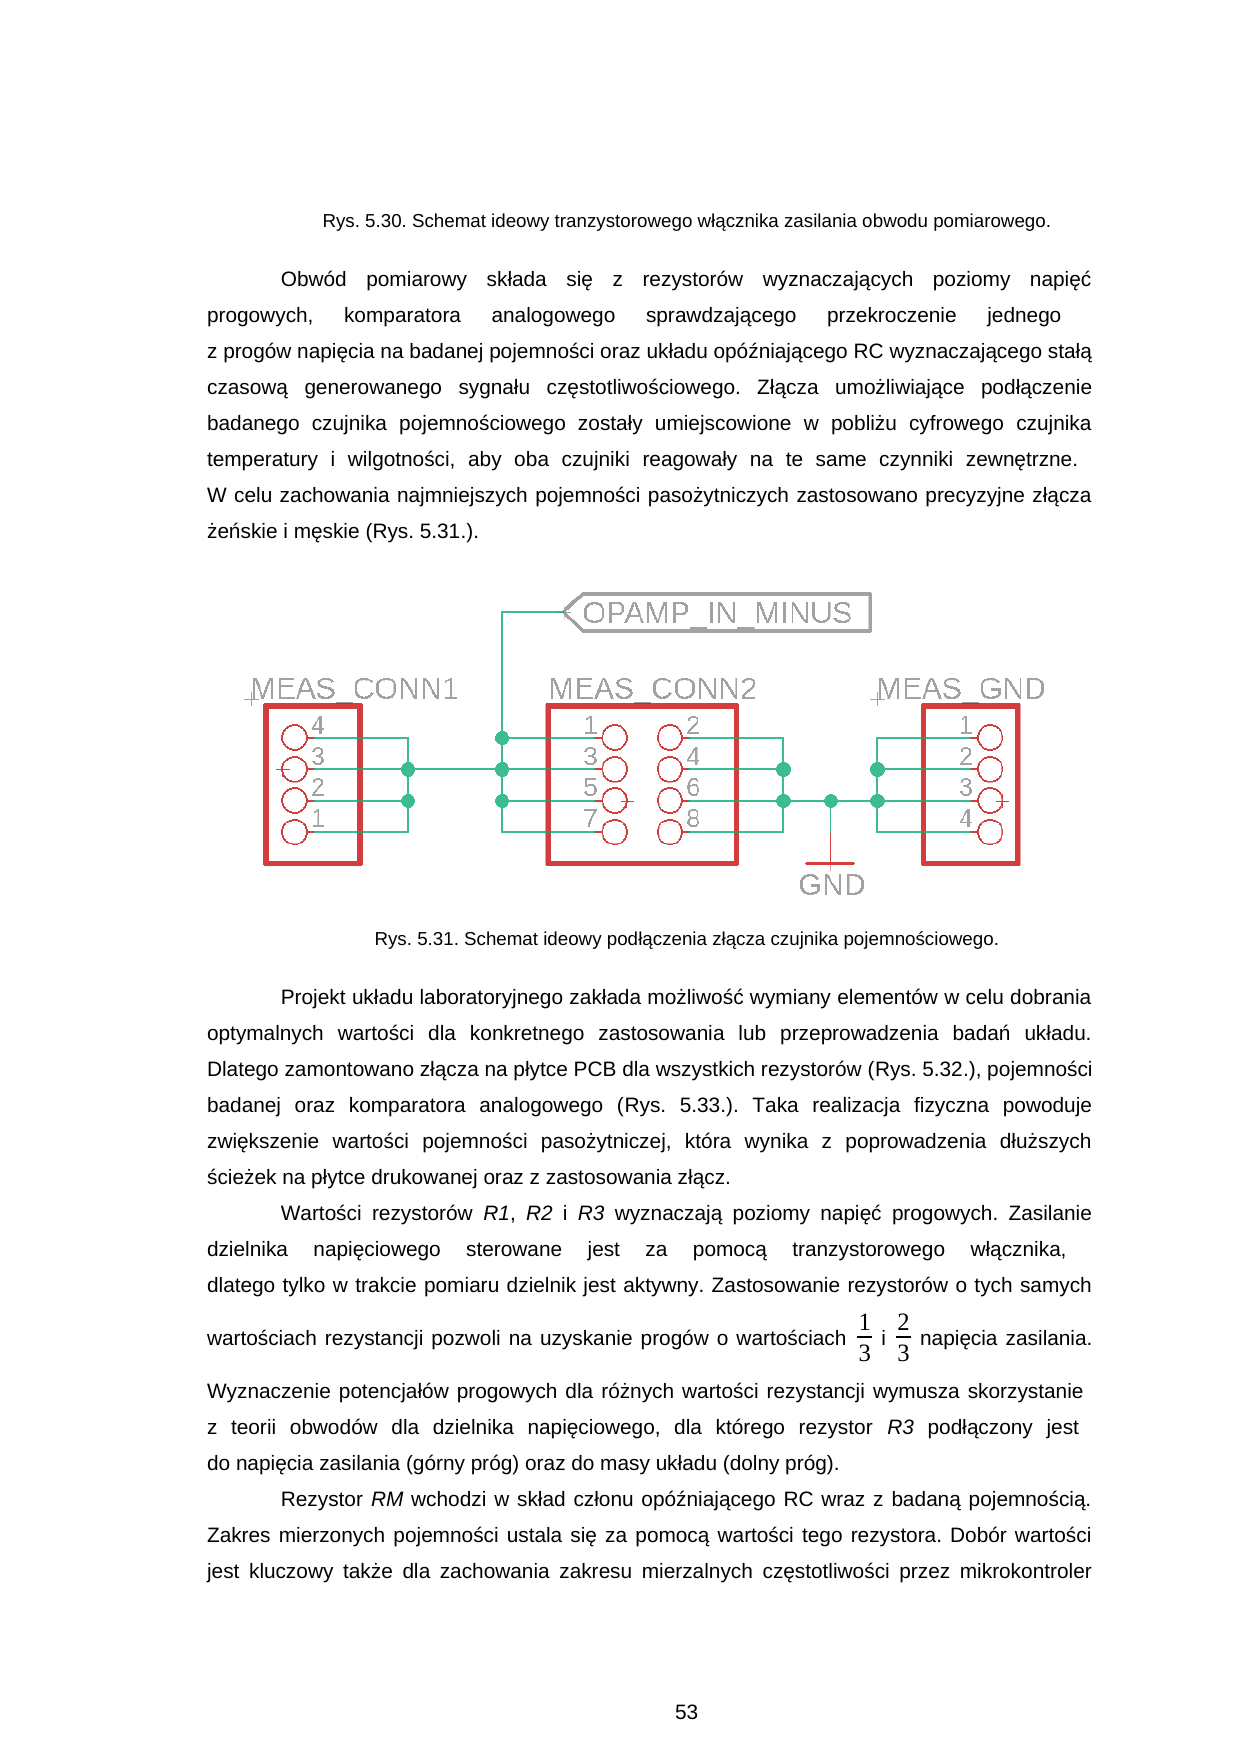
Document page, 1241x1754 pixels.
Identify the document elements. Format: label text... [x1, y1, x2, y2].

picture [242, 579, 1058, 904]
text Wartości rezystorów R1, R2 i R3 wyznaczają poziomy napięć progowych. Zasilanie dzielnika napięciowego sterowane jest za pomocą tranzystorowego włącznika, dlatego tylko w trakcie pomiaru dzielnik jest aktywny. Zastosowanie rezystorów o tych samych wartościach rezystancji pozwoli na uzyskanie progów o wartościach i napięcia zasilania. Wyznaczenie potencjałów progowych dla różnych wartości rezystancji wymusza skorzystanie z teorii obwodów dla dzielnika napięciowego, dla którego rezystor R3 podłączony jest do napięcia zasilania (górny próg) oraz do masy układu (dolny próg). [207, 1201, 1092, 1475]
